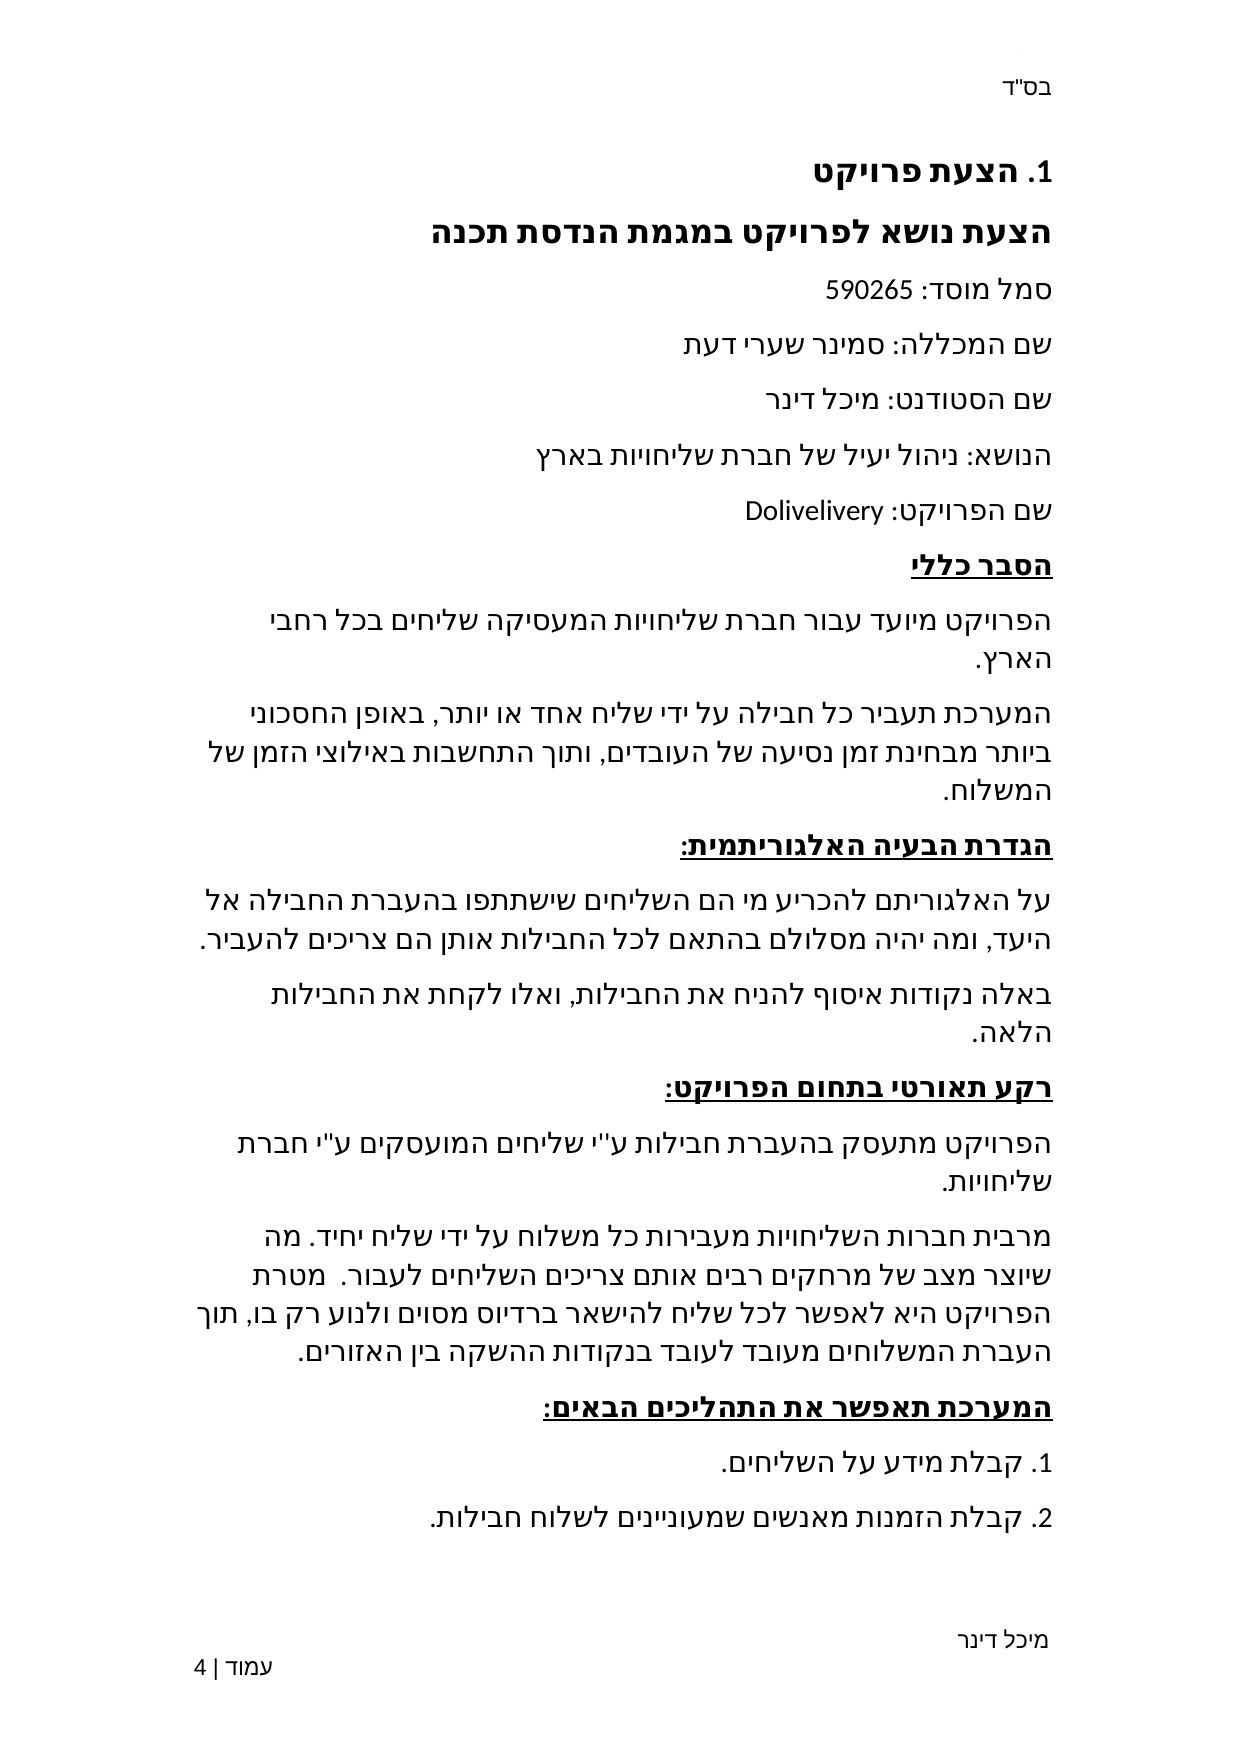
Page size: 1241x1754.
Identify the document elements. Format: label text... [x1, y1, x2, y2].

text הפרויקט מתעסק בהעברת חבילות ע''י שליחים המועסקים ע"י חברת שליחויות. [187, 1125, 1053, 1199]
text הנושא: ניהול יעיל של חברת שליחויות בארץ [187, 437, 1053, 472]
text הגדרת הבעיה האלגוריתמית: [187, 827, 1053, 863]
text שם המכללה: סמינר שערי דעת [187, 326, 1053, 362]
text 2. קבלת הזמנות מאנשים שמעוניינים לשלוח חבילות. [187, 1499, 1053, 1534]
text הפרויקט מיועד עבור חברת שליחויות המעסיקה שליחים בכל רחבי הארץ. [187, 602, 1053, 676]
text סמל מוסד: 590265 [187, 271, 1053, 307]
text רקע תאורטי בתחום הפרויקט: [187, 1069, 1053, 1105]
text שם הסטודנט: מיכל דינר [187, 381, 1053, 417]
text 1. קבלת מידע על השליחים. [187, 1444, 1053, 1479]
text מרבית חברות השליחויות מעבירות כל משלוח על ידי שליח יחיד. מה שיוצר מצב של מרחקים רבים אותם צריכים השליחים לעבור. מטרת הפרויקט היא לאפשר לכל שליח להישאר ברדיוס מסוים ולנוע רק בו, תוך העברת המשלוחים מעובד לעובד בנקודות ההשקה בין האזורים. [187, 1218, 1053, 1369]
text 1. הצעת פרויקט [187, 150, 1053, 191]
text שם הפרויקט: Dolivelivery [187, 492, 1053, 527]
text המערכת תעביר כל חבילה על ידי שליח אחד או יותר, באופן החסכוני ביותר מבחינת זמן נסיעה של העובדים, ותוך התחשבות באילוצי הזמן של המשלוח. [187, 695, 1053, 808]
text הסבר כללי [187, 547, 1053, 582]
text הצעת נושא לפרויקט במגמת הנדסת תכנה [187, 211, 1053, 251]
text המערכת תאפשר את התהליכים הבאים: [187, 1389, 1053, 1424]
text באלה נקודות איסוף להניח את החבילות, ואלו לקחת את החבילות הלאה. [187, 976, 1053, 1050]
text על האלגוריתם להכריע מי הם השליחים שישתתפו בהעברת החבילה אל היעד, ומה יהיה מסלולם בהתאם לכל החבילות אותן הם צריכים להעביר. [187, 882, 1053, 957]
